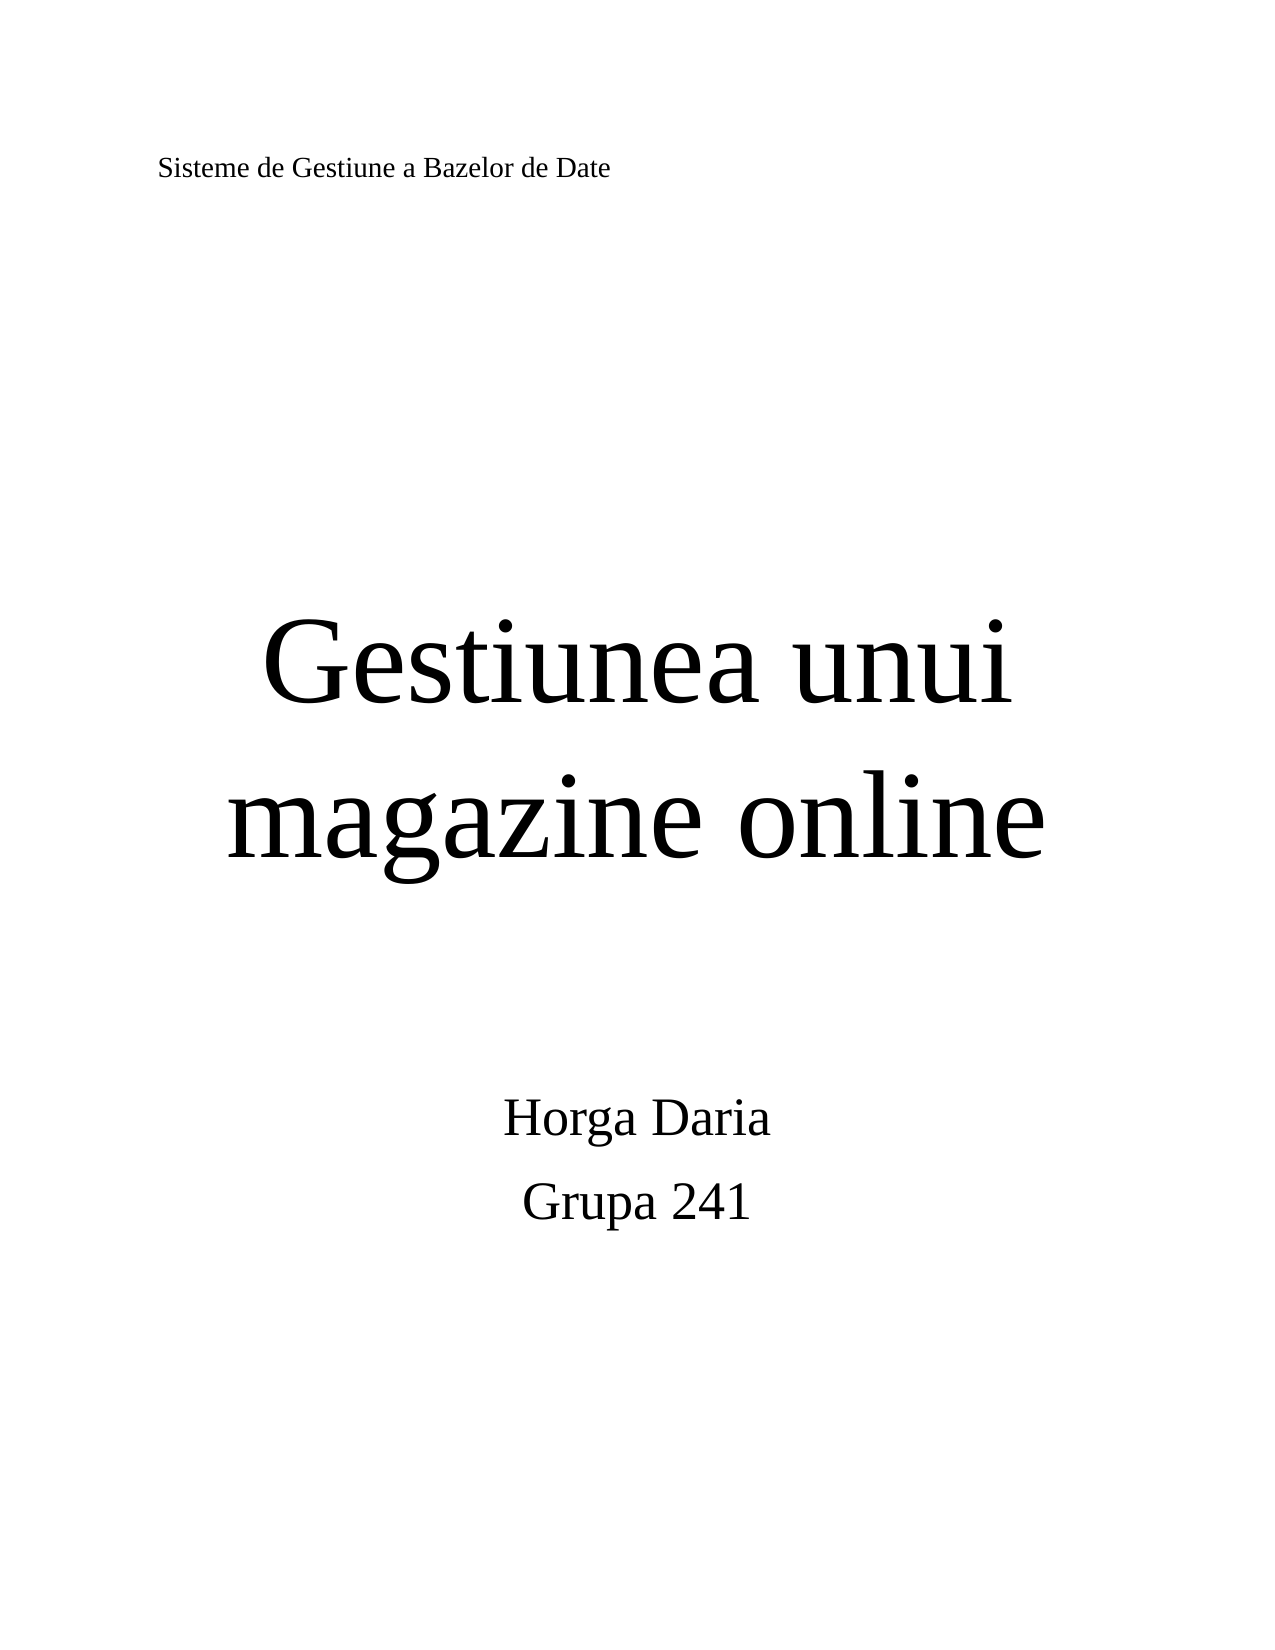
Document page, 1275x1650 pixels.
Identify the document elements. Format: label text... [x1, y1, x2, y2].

text Grupa 241 [150, 1169, 1125, 1231]
text Sisteme de Gestiune a Bazelor de Date [150, 150, 1125, 183]
text Horga Daria [150, 1085, 1125, 1147]
text Gestiunea unui magazine online [150, 586, 1125, 885]
